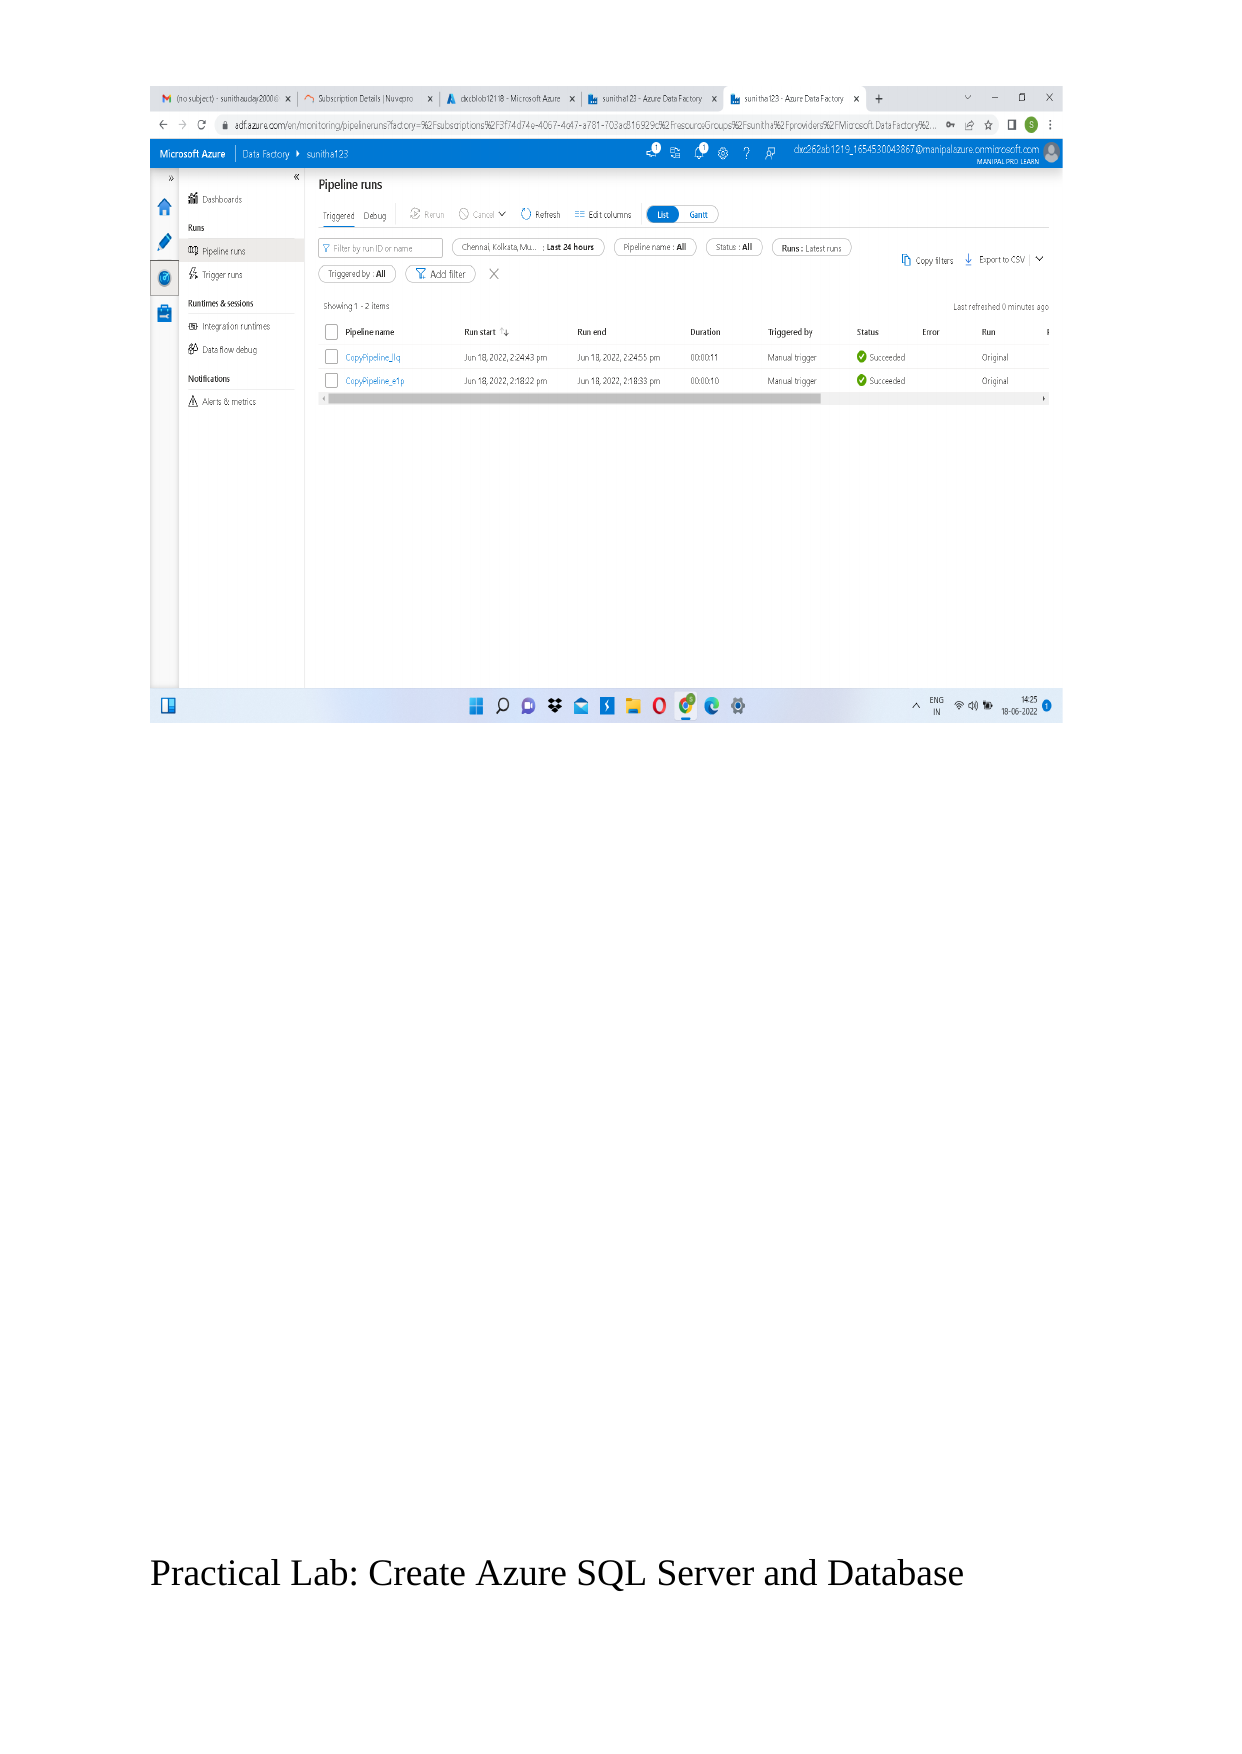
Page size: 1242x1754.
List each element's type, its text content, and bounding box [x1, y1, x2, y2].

picture [150, 86, 1063, 723]
text Practical Lab: Create Azure SQL Server and Database [150, 1550, 1092, 1593]
